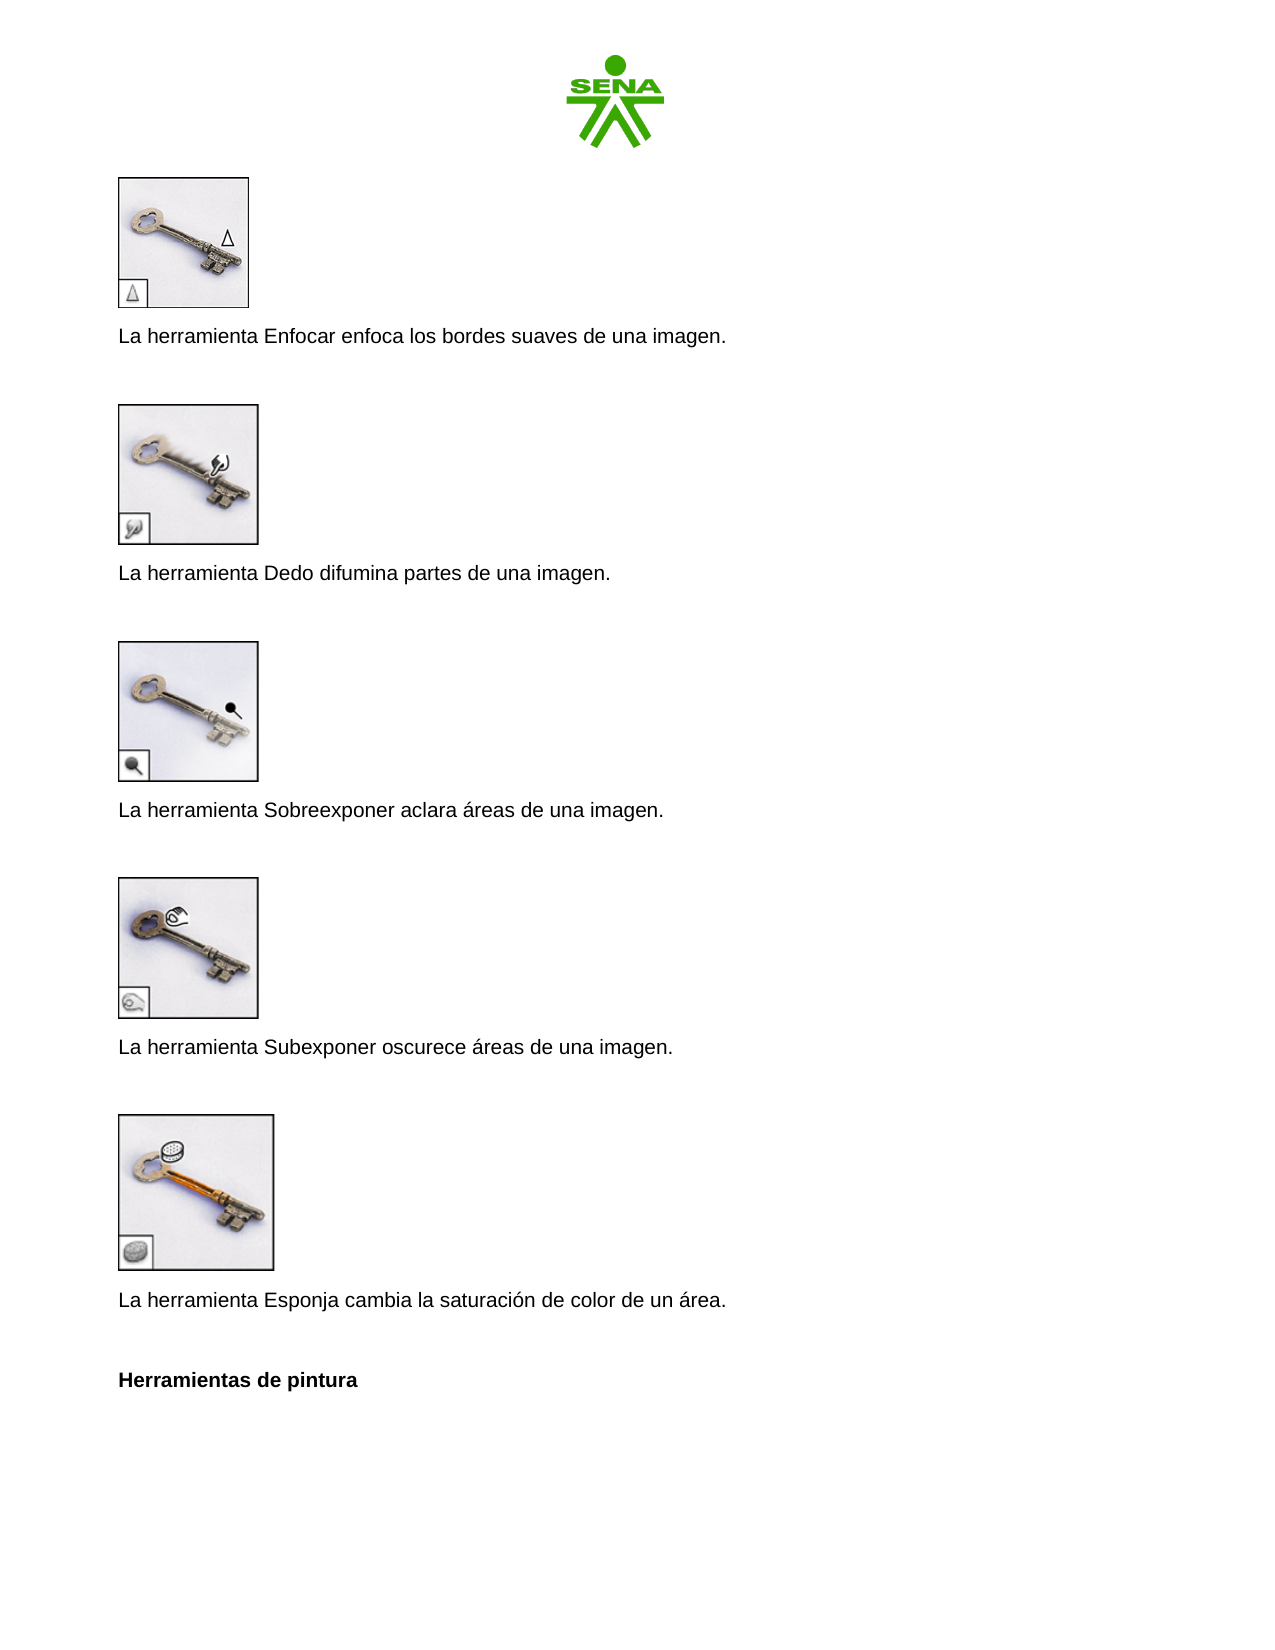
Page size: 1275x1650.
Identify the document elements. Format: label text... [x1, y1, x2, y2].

text La herramienta Sobreexponer aclara áreas de una imagen. [118, 798, 1157, 822]
picture [118, 177, 249, 308]
picture [118, 877, 259, 1019]
text La herramienta Enfocar enfoca los bordes suaves de una imagen. [118, 324, 1157, 348]
picture [118, 1114, 275, 1271]
text La herramienta Dedo difumina partes de una imagen. [118, 561, 1157, 585]
picture [118, 404, 259, 545]
picture [118, 641, 259, 782]
text Herramientas de pintura [118, 1367, 1157, 1391]
text La herramienta Esponja cambia la saturación de color de un área. [118, 1287, 1157, 1311]
text La herramienta Subexponer oscurece áreas de una imagen. [118, 1035, 1157, 1059]
picture [566, 55, 664, 148]
